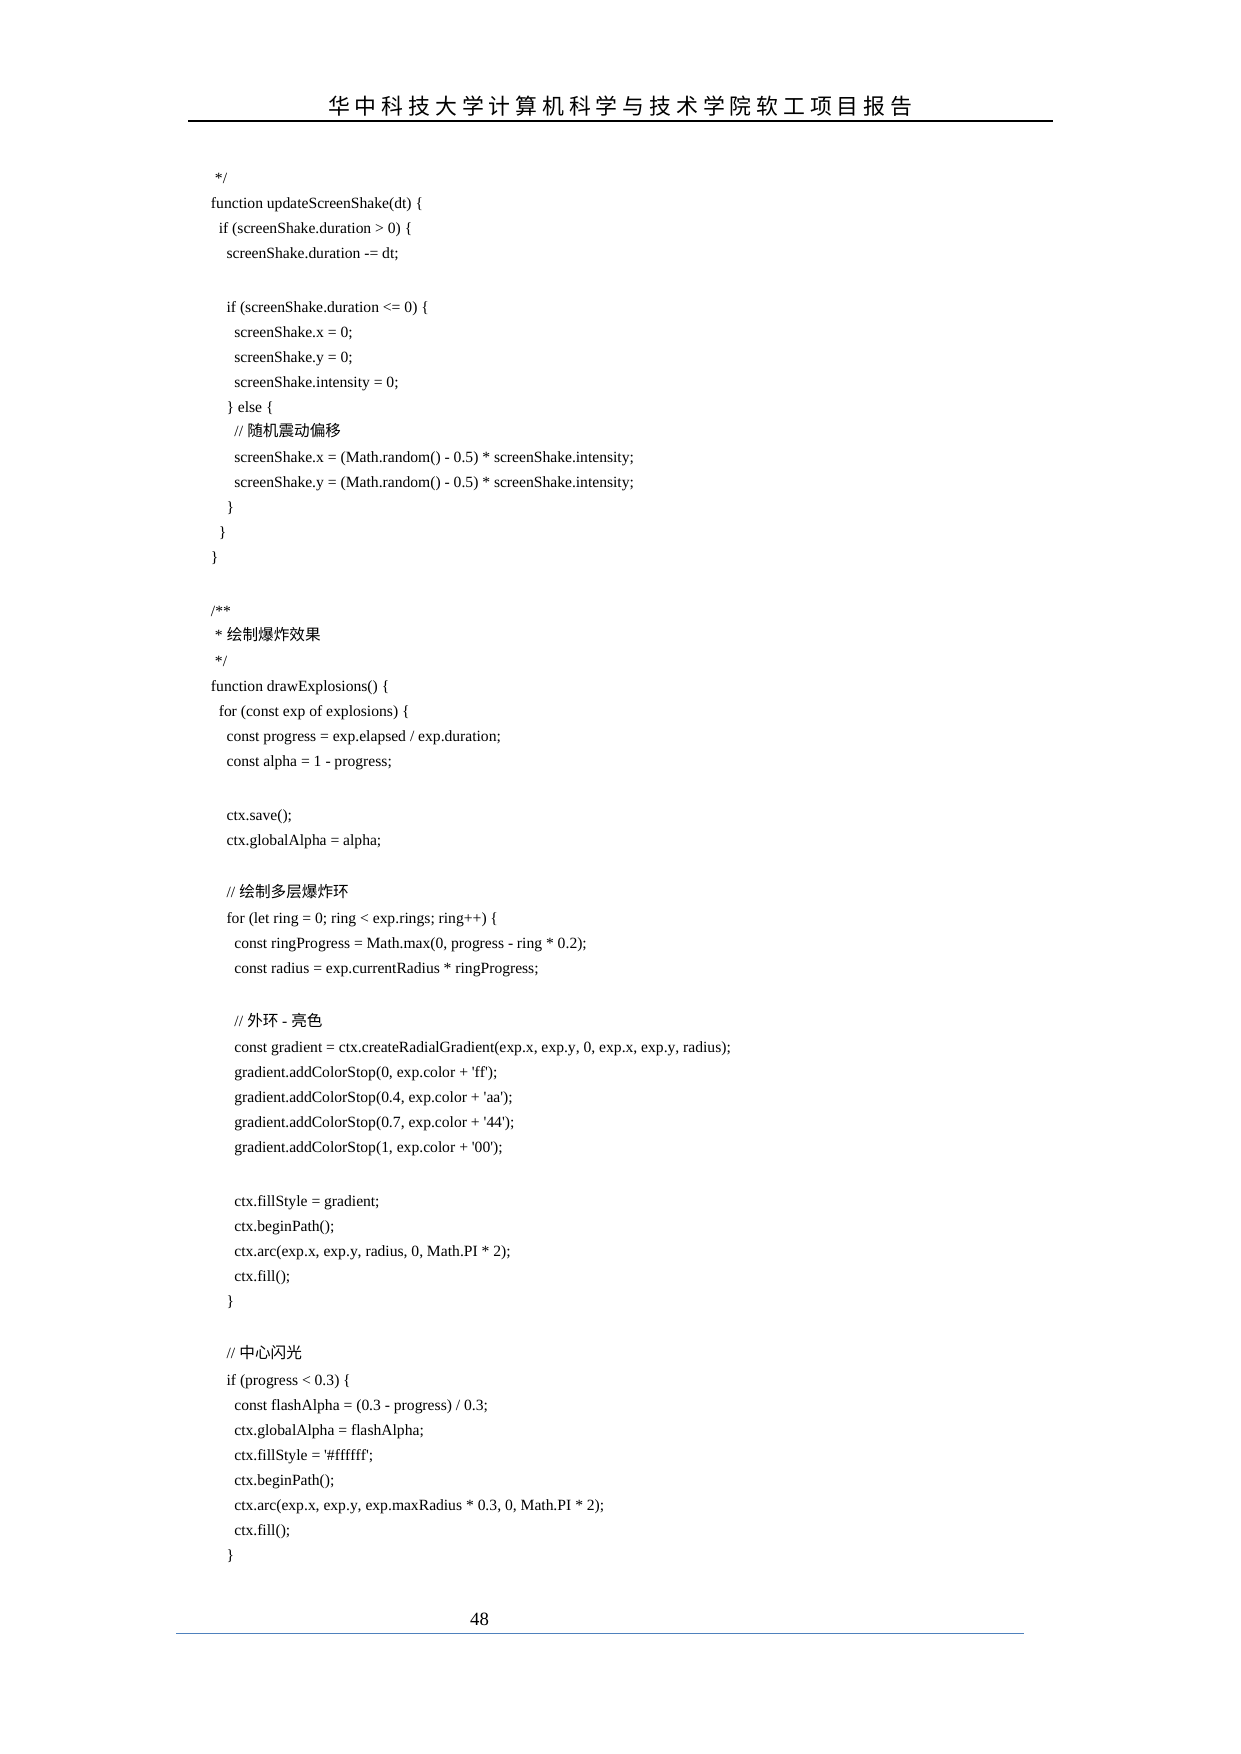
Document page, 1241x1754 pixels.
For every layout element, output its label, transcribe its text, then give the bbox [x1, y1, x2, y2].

text screenShake.y = (Math.random() - 0.5) * screenShake.intensity; [187, 466, 1053, 491]
text function drawExplosions() { [187, 669, 1053, 694]
text } [187, 541, 1053, 566]
text } else { [187, 391, 1053, 416]
text ctx.beginPath(); [187, 1463, 1053, 1488]
text if (screenShake.duration > 0) { [187, 212, 1053, 237]
text if (screenShake.duration <= 0) { [187, 291, 1053, 316]
text ctx.fillStyle = gradient; [187, 1184, 1053, 1209]
text const ringProgress = Math.max(0, progress - ring * 0.2); [187, 927, 1053, 952]
text ctx.arc(exp.x, exp.y, radius, 0, Math.PI * 2); [187, 1234, 1053, 1259]
text } [187, 516, 1053, 541]
text ctx.fill(); [187, 1259, 1053, 1284]
text ctx.fillStyle = '#ffffff'; [187, 1438, 1053, 1463]
text } [187, 491, 1053, 516]
text */ [187, 162, 1053, 187]
text gradient.addColorStop(0, exp.color + 'ff'); [187, 1056, 1053, 1081]
text function updateScreenShake(dt) { [187, 187, 1053, 212]
text /** [187, 594, 1053, 619]
text const radius = exp.currentRadius * ringProgress; [187, 952, 1053, 977]
text ctx.globalAlpha = flashAlpha; [187, 1413, 1053, 1438]
text gradient.addColorStop(0.7, exp.color + '44'); [187, 1106, 1053, 1131]
text ctx.fill(); [187, 1513, 1053, 1538]
text * 绘制爆炸效果 [187, 619, 1053, 644]
text gradient.addColorStop(1, exp.color + '00'); [187, 1131, 1053, 1156]
text for (const exp of explosions) { [187, 694, 1053, 719]
text */ [187, 644, 1053, 669]
text // 随机震动偏移 [187, 416, 1053, 441]
text if (progress < 0.3) { [187, 1363, 1053, 1388]
text screenShake.y = 0; [187, 341, 1053, 366]
text // 外环 - 亮色 [187, 1006, 1053, 1031]
text screenShake.x = 0; [187, 316, 1053, 341]
text } [187, 1538, 1053, 1563]
text const gradient = ctx.createRadialGradient(exp.x, exp.y, 0, exp.x, exp.y, radius); [187, 1031, 1053, 1056]
text const alpha = 1 - progress; [187, 744, 1053, 769]
text } [187, 1284, 1053, 1309]
text ctx.globalAlpha = alpha; [187, 823, 1053, 848]
text screenShake.intensity = 0; [187, 366, 1053, 391]
text screenShake.x = (Math.random() - 0.5) * screenShake.intensity; [187, 441, 1053, 466]
text const flashAlpha = (0.3 - progress) / 0.3; [187, 1388, 1053, 1413]
text ctx.beginPath(); [187, 1209, 1053, 1234]
text ctx.save(); [187, 798, 1053, 823]
text const progress = exp.elapsed / exp.duration; [187, 719, 1053, 744]
text screenShake.duration -= dt; [187, 237, 1053, 262]
text gradient.addColorStop(0.4, exp.color + 'aa'); [187, 1081, 1053, 1106]
text // 绘制多层爆炸环 [187, 877, 1053, 902]
text // 中心闪光 [187, 1338, 1053, 1363]
text ctx.arc(exp.x, exp.y, exp.maxRadius * 0.3, 0, Math.PI * 2); [187, 1488, 1053, 1513]
text for (let ring = 0; ring < exp.rings; ring++) { [187, 902, 1053, 927]
